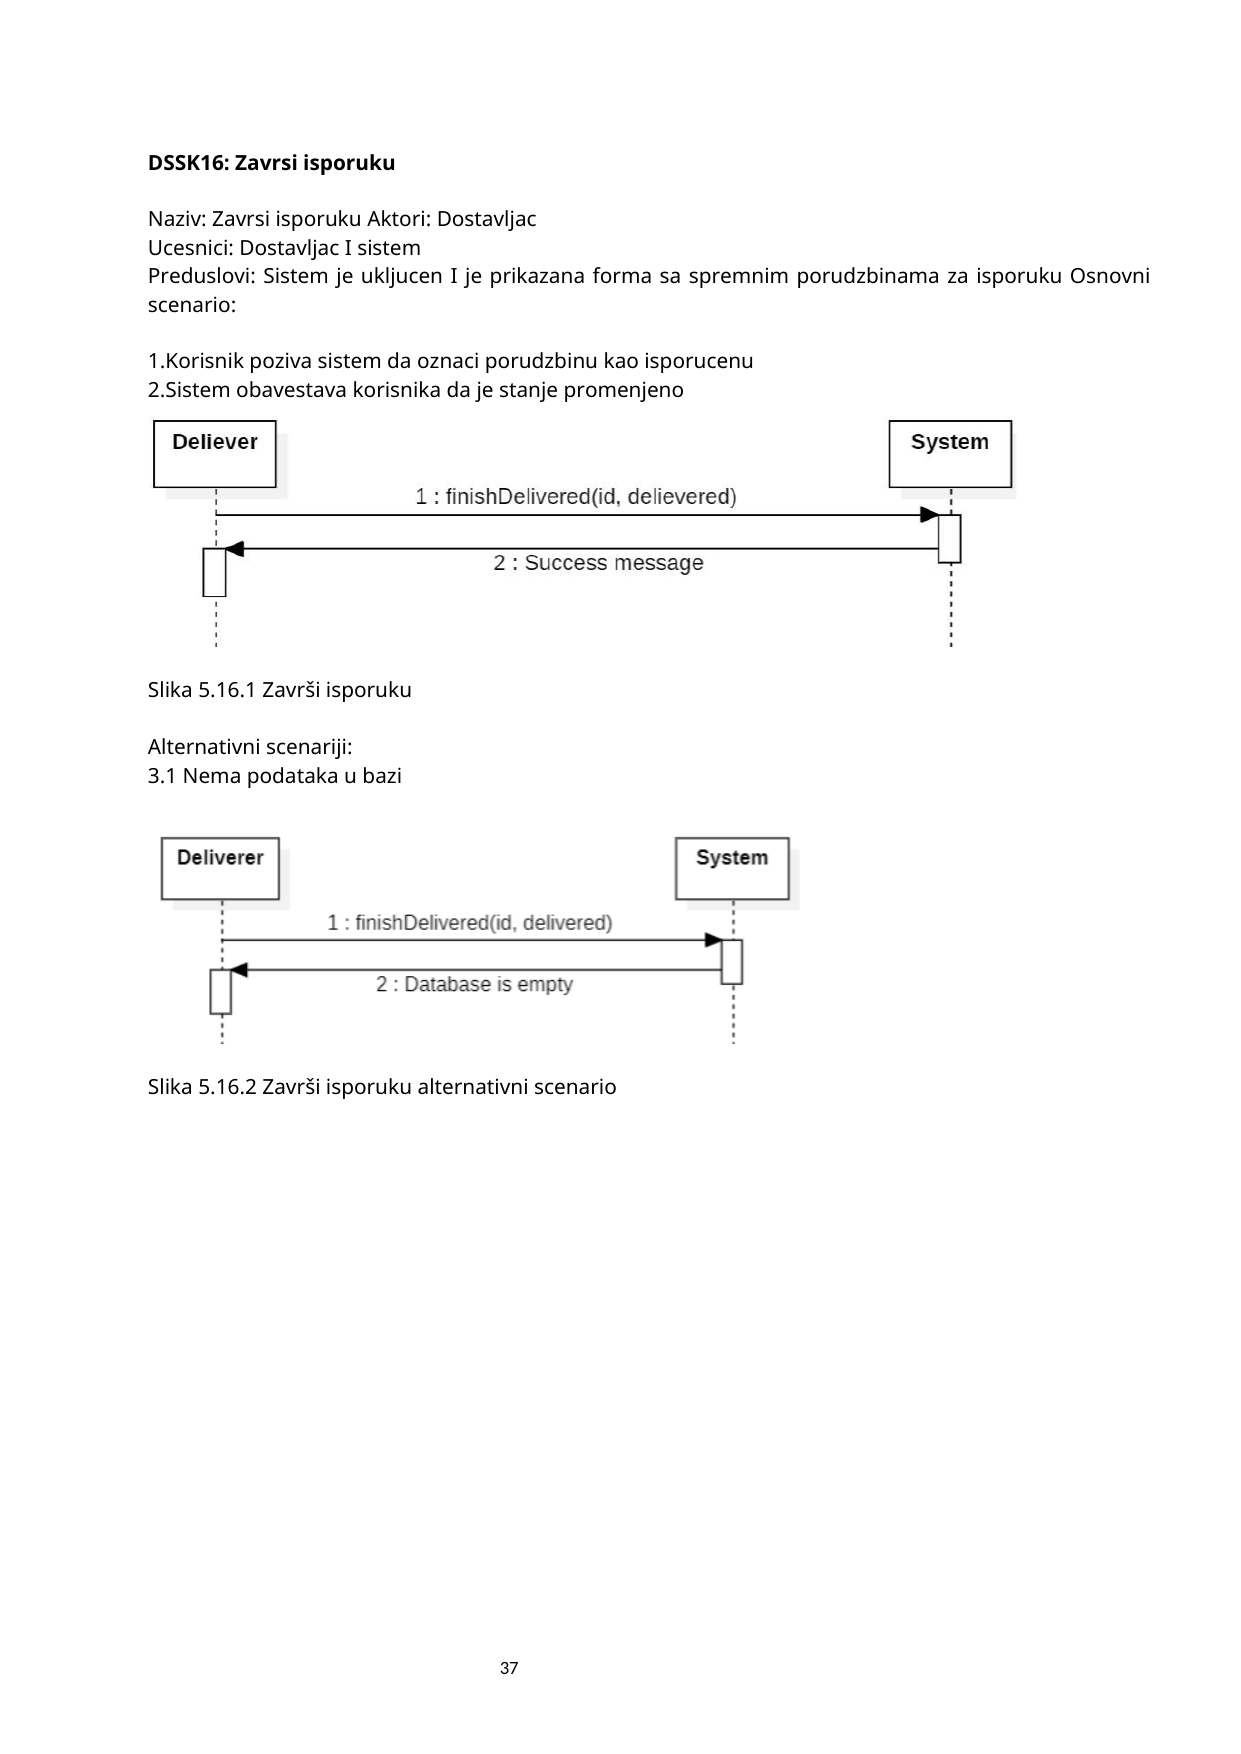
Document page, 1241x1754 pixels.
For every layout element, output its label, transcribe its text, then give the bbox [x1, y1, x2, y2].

list DSSK16: Zavrsi isporuku [148, 148, 1152, 176]
list Preduslovi: Sistem je ukljucen I je prikazana forma sa spremnim porudzbinama za isporuku Osnovni scenario: [148, 261, 1152, 318]
list Slika 5.16.2 Završi isporuku alternativni scenario [148, 1072, 1152, 1101]
list Slika 5.16.1 Završi isporuku [148, 675, 1152, 704]
list 3.1 Nema podataka u bazi [148, 761, 1152, 789]
list Alternativni scenariji: [148, 732, 1152, 761]
list Ucesnici: Dostavljac I sistem [148, 233, 1152, 261]
picture [147, 817, 800, 1044]
list Naziv: Zavrsi isporuku Aktori: Dostavljac [148, 204, 1152, 233]
picture [148, 416, 1017, 647]
list 2.Sistem obavestava korisnika da je stanje promenjeno [148, 375, 1152, 403]
list 1.Korisnik poziva sistem da oznaci porudzbinu kao isporucenu [148, 347, 1152, 375]
